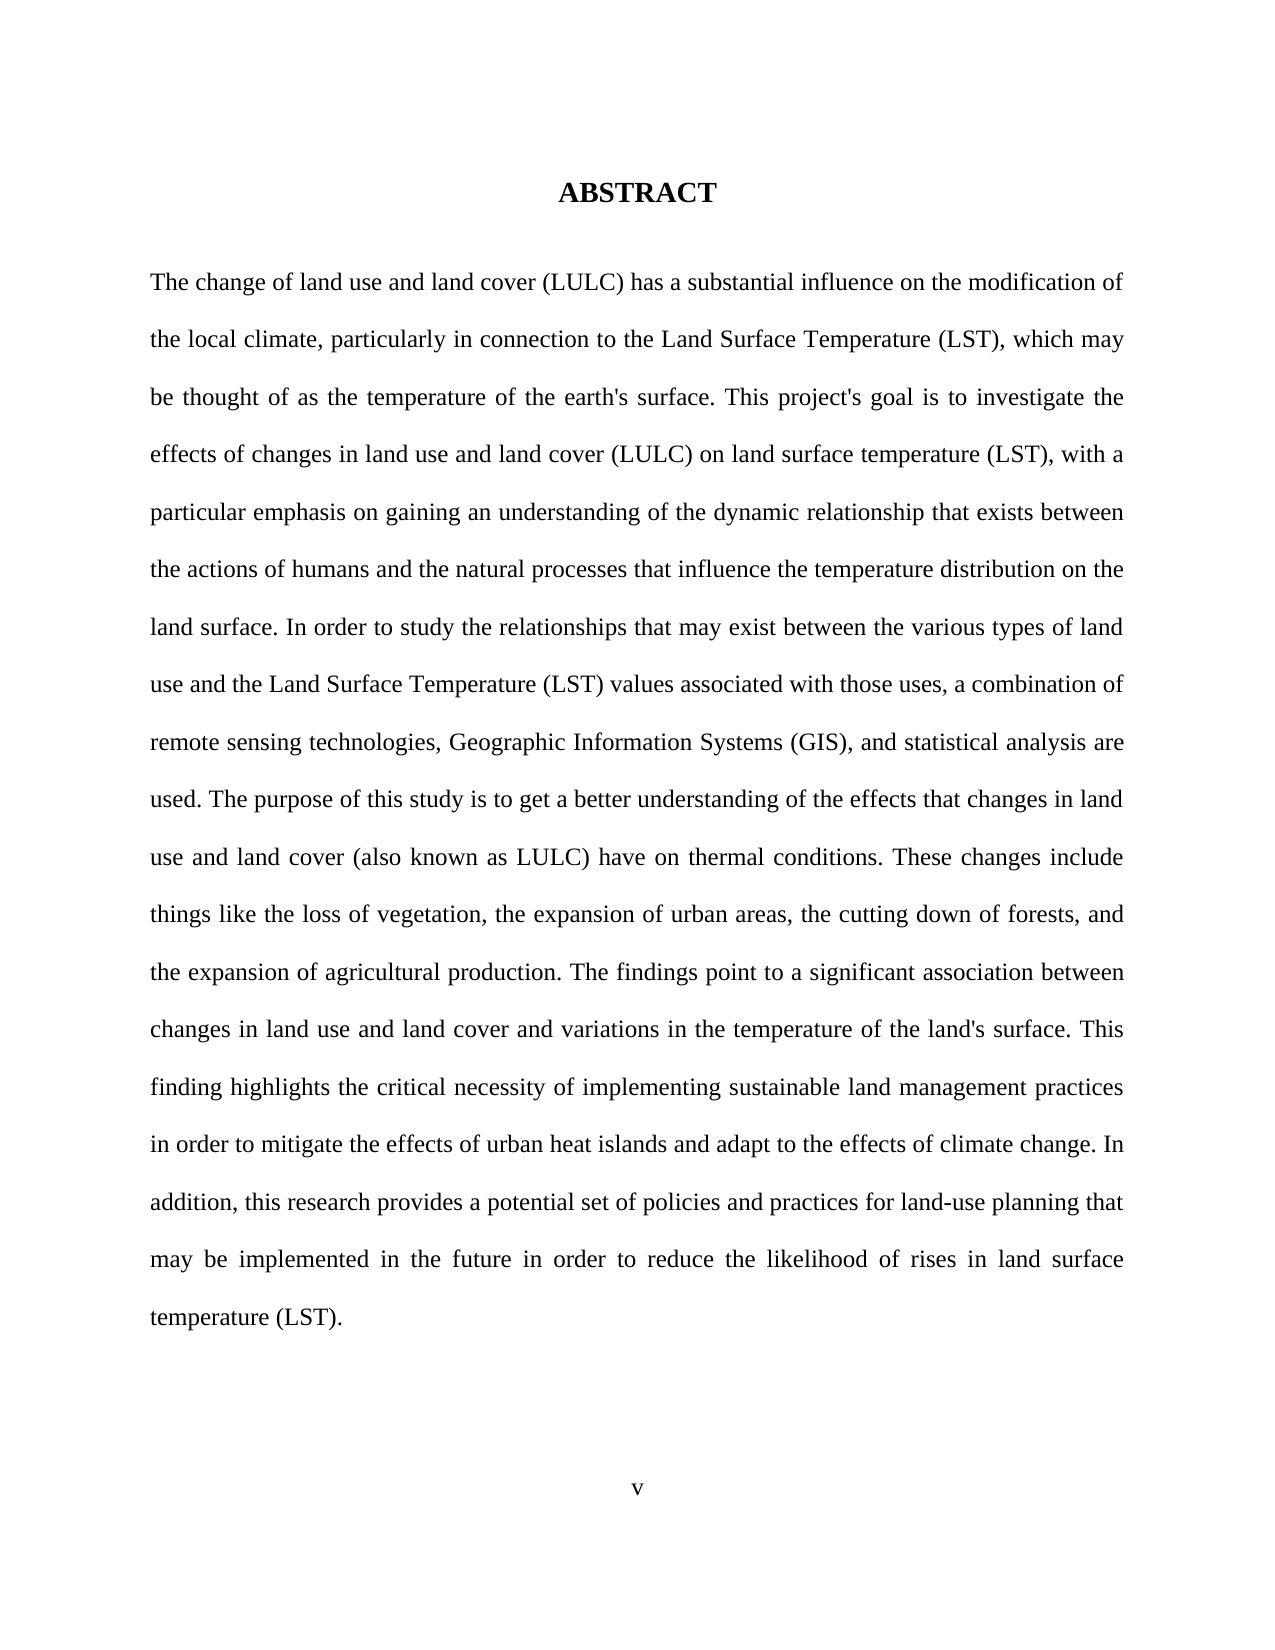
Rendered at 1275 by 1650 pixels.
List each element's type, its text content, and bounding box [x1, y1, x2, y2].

subtitle ABSTRACT [150, 175, 1125, 208]
text The change of land use and land cover (LULC) has a substantial influence on the modification of the local climate, particularly in connection to the Land Surface Temperature (LST), which may be thought of as the temperature of the earth's surface. This project's goal is to investigate the effects of changes in land use and land cover (LULC) on land surface temperature (LST), with a particular emphasis on gaining an understanding of the dynamic relationship that exists between the actions of humans and the natural processes that influence the temperature distribution on the land surface. In order to study the relationships that may exist between the various types of land use and the Land Surface Temperature (LST) values associated with those uses, a combination of remote sensing technologies, Geographic Information Systems (GIS), and statistical analysis are used. The purpose of this study is to get a better understanding of the effects that changes in land use and land cover (also known as LULC) have on thermal conditions. These changes include things like the loss of vegetation, the expansion of urban areas, the cutting down of forests, and the expansion of agricultural production. The findings point to a significant association between changes in land use and land cover and variations in the temperature of the land's surface. This finding highlights the critical necessity of implementing sustainable land management practices in order to mitigate the effects of urban heat islands and adapt to the effects of climate change. In addition, this research provides a potential set of policies and practices for land-use planning that may be implemented in the future in order to reduce the likelihood of rises in land surface temperature (LST). [150, 267, 1125, 1331]
